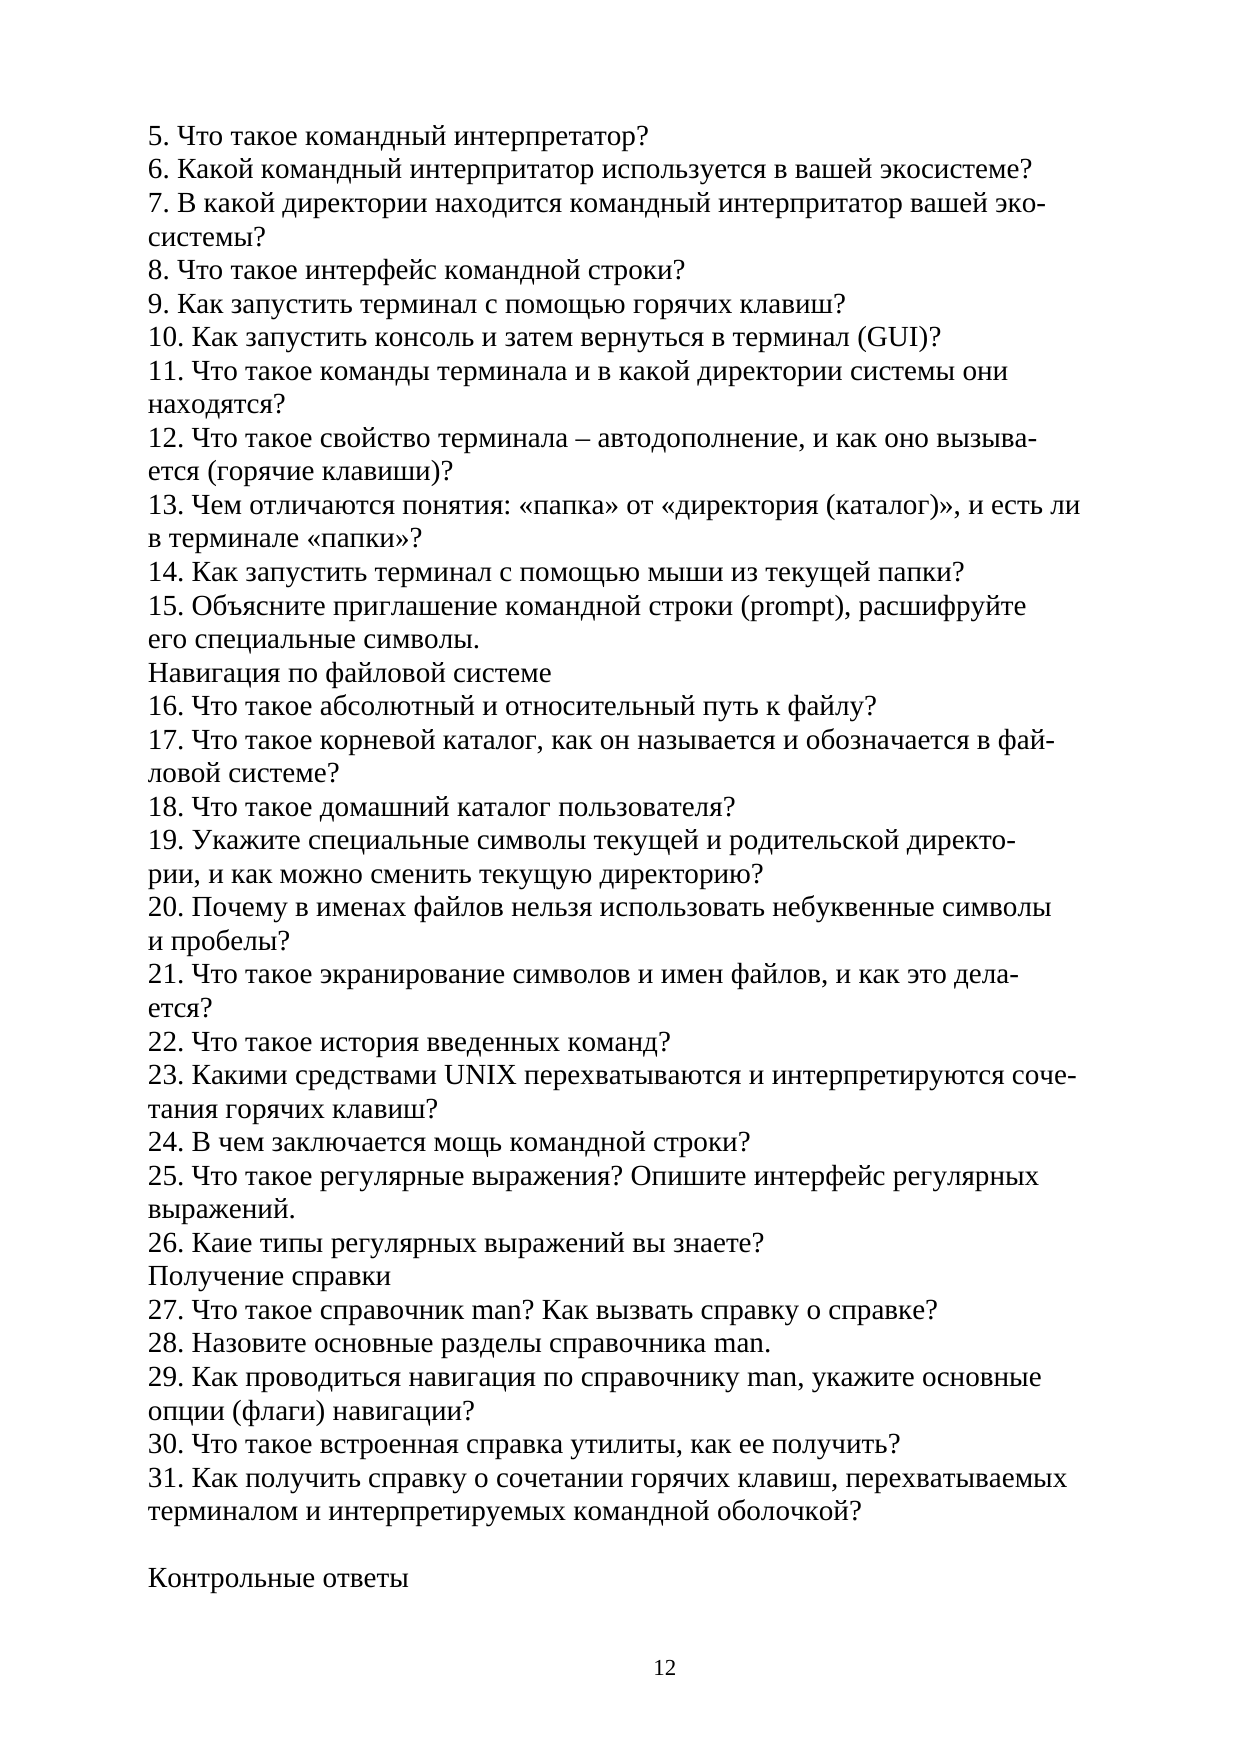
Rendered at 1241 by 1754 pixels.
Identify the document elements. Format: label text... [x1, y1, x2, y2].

text 17. Что такое корневой каталог, как он называется и обозначается в фай- [148, 722, 1181, 755]
text ется? [148, 990, 1181, 1024]
text 6. Какой командный интерпритатор используется в вашей экосистеме? [148, 152, 1181, 185]
text 29. Как проводиться навигация по справочнику man, укажите основные [148, 1359, 1181, 1393]
text тания горячих клавиш? [148, 1091, 1181, 1124]
text системы? [148, 219, 1181, 252]
text 28. Назовите основные разделы справочника man. [148, 1326, 1181, 1359]
text Контрольные ответы [148, 1560, 1181, 1594]
text 11. Что такое команды терминала и в какой директории системы они [148, 353, 1181, 386]
text 16. Что такое абсолютный и относительный путь к файлу? [148, 688, 1181, 722]
text находятся? [148, 386, 1181, 420]
text терминалом и интерпретируемых командной оболочкой? [148, 1493, 1181, 1527]
text 20. Почему в именах файлов нельзя использовать небуквенные символы [148, 889, 1181, 923]
text 10. Как запустить консоль и затем вернуться в терминал (GUI)? [148, 319, 1181, 353]
text 21. Что такое экранирование символов и имен файлов, и как это дела- [148, 957, 1181, 990]
text 15. Объясните приглашение командной строки (prompt), расшифруйте [148, 588, 1181, 621]
text в терминале «папки»? [148, 521, 1181, 554]
text 22. Что такое история введенных команд? [148, 1024, 1181, 1057]
text рии, и как можно сменить текущую директорию? [148, 856, 1181, 889]
text 30. Что такое встроенная справка утилиты, как ее получить? [148, 1426, 1181, 1460]
text 31. Как получить справку о сочетании горячих клавиш, перехватываемых [148, 1460, 1181, 1493]
text выражений. [148, 1191, 1181, 1225]
text 9. Как запустить терминал с помощью горячих клавиш? [148, 286, 1181, 319]
text 14. Как запустить терминал с помощью мыши из текущей папки? [148, 554, 1181, 588]
text 8. Что такое интерфейс командной строки? [148, 252, 1181, 286]
text 7. В какой директории находится командный интерпритатор вашей эко- [148, 185, 1181, 219]
text Навигация по файловой системе [148, 655, 1181, 688]
text 5. Что такое командный интерпретатор? [148, 118, 1181, 152]
text 27. Что такое справочник man? Как вызвать справку о справке? [148, 1292, 1181, 1326]
text его специальные символы. [148, 621, 1181, 655]
text 26. Каие типы регулярных выражений вы знаете? [148, 1225, 1181, 1258]
text 19. Укажите специальные символы текущей и родительской директо- [148, 822, 1181, 856]
text 24. В чем заключается мощь командной строки? [148, 1124, 1181, 1158]
text 25. Что такое регулярные выражения? Опишите интерфейс регулярных [148, 1158, 1181, 1191]
text 13. Чем отличаются понятия: «папка» от «директория (каталог)», и есть ли [148, 487, 1181, 521]
text 12. Что такое свойство терминала – автодополнение, и как оно вызыва- [148, 420, 1181, 453]
text Получение справки [148, 1258, 1181, 1292]
text 18. Что такое домашний каталог пользователя? [148, 789, 1181, 822]
text ловой системе? [148, 755, 1181, 789]
text ется (горячие клавиши)? [148, 453, 1181, 487]
text опции (флаги) навигации? [148, 1393, 1181, 1426]
text 23. Какими средствами UNIX перехватываются и интерпретируются соче- [148, 1057, 1181, 1091]
text и пробелы? [148, 923, 1181, 957]
